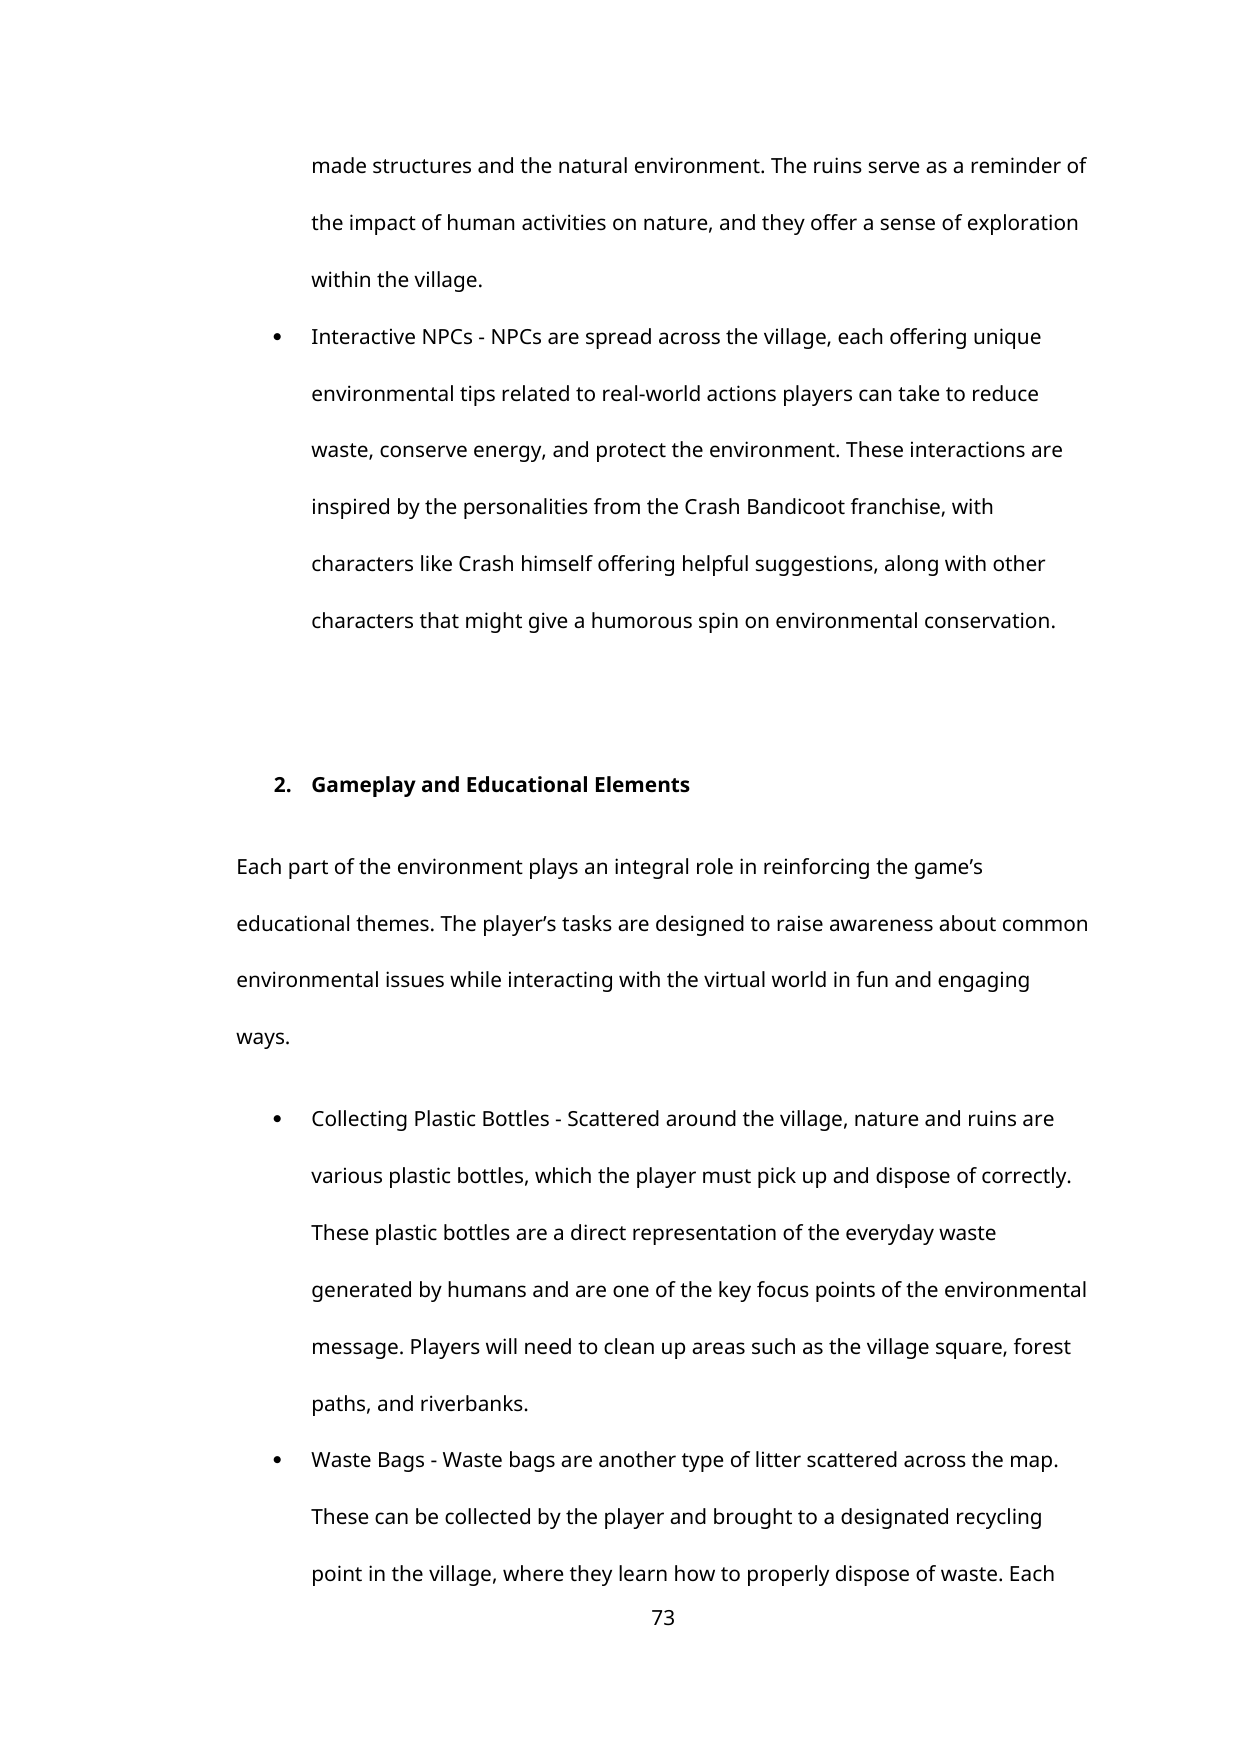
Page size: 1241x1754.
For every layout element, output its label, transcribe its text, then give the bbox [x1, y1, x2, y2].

list Collecting Plastic Bottles - Scattered around the village, nature and ruins are various plastic bottles, which the player must pick up and dispose of correctly. These plastic bottles are a direct representation of the everyday waste generated by humans and are one of the key focus points of the environmental message. Players will need to clean up areas such as the village square, forest paths, and riverbanks. [274, 1104, 1090, 1417]
list Gameplay and Educational Elements [274, 770, 1090, 798]
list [274, 151, 1090, 293]
list Interactive NPCs - NPCs are spread across the village, each offering unique environmental tips related to real-world actions players can take to reduce waste, conserve energy, and protect the environment. These interactions are inspired by the personalities from the Crash Bandicoot franchise, with characters like Crash himself offering helpful suggestions, along with other characters that might give a humorous spin on environmental conservation. [274, 322, 1090, 635]
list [274, 1446, 1090, 1588]
text Each part of the environment plays an integral role in reinforcing the game’s educational themes. The player’s tasks are designed to raise awareness about common environmental issues while interacting with the virtual world in fun and engaging ways. [236, 852, 1090, 1051]
